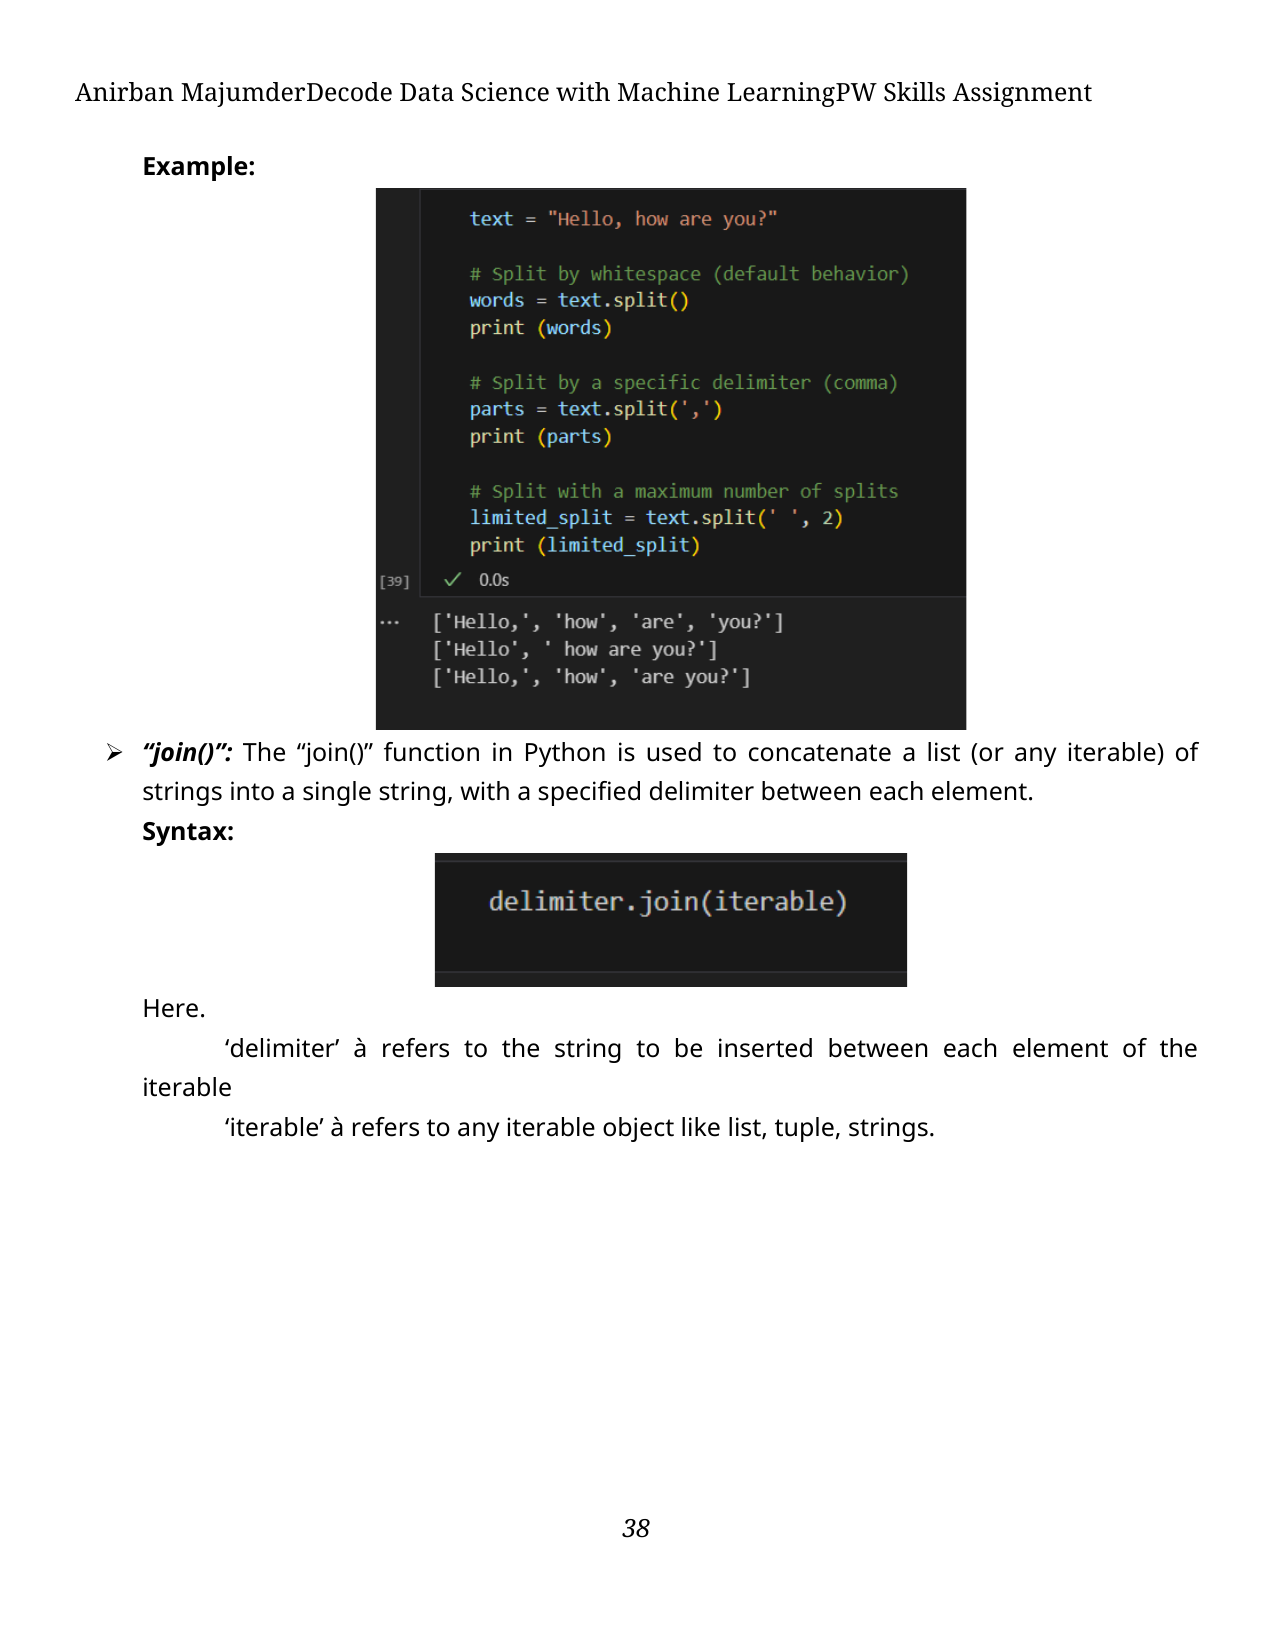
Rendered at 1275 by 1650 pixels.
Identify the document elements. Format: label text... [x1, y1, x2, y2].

list “join()”: The “join()” function in Python is used to concatenate a list (or any iterable) of strings into a single string, with a specified delimiter between each element. [104, 734, 1200, 808]
list Here. [142, 991, 1200, 1025]
picture [375, 188, 967, 730]
list Example: [142, 148, 1200, 183]
picture [434, 853, 908, 987]
list ‘iterable’ à refers to any iterable object like list, tuple, strings. [142, 1109, 1200, 1143]
list Syntax: [142, 813, 1200, 848]
list ‘delimiter’ à refers to the string to be inserted between each element of the iterable [142, 1030, 1200, 1104]
